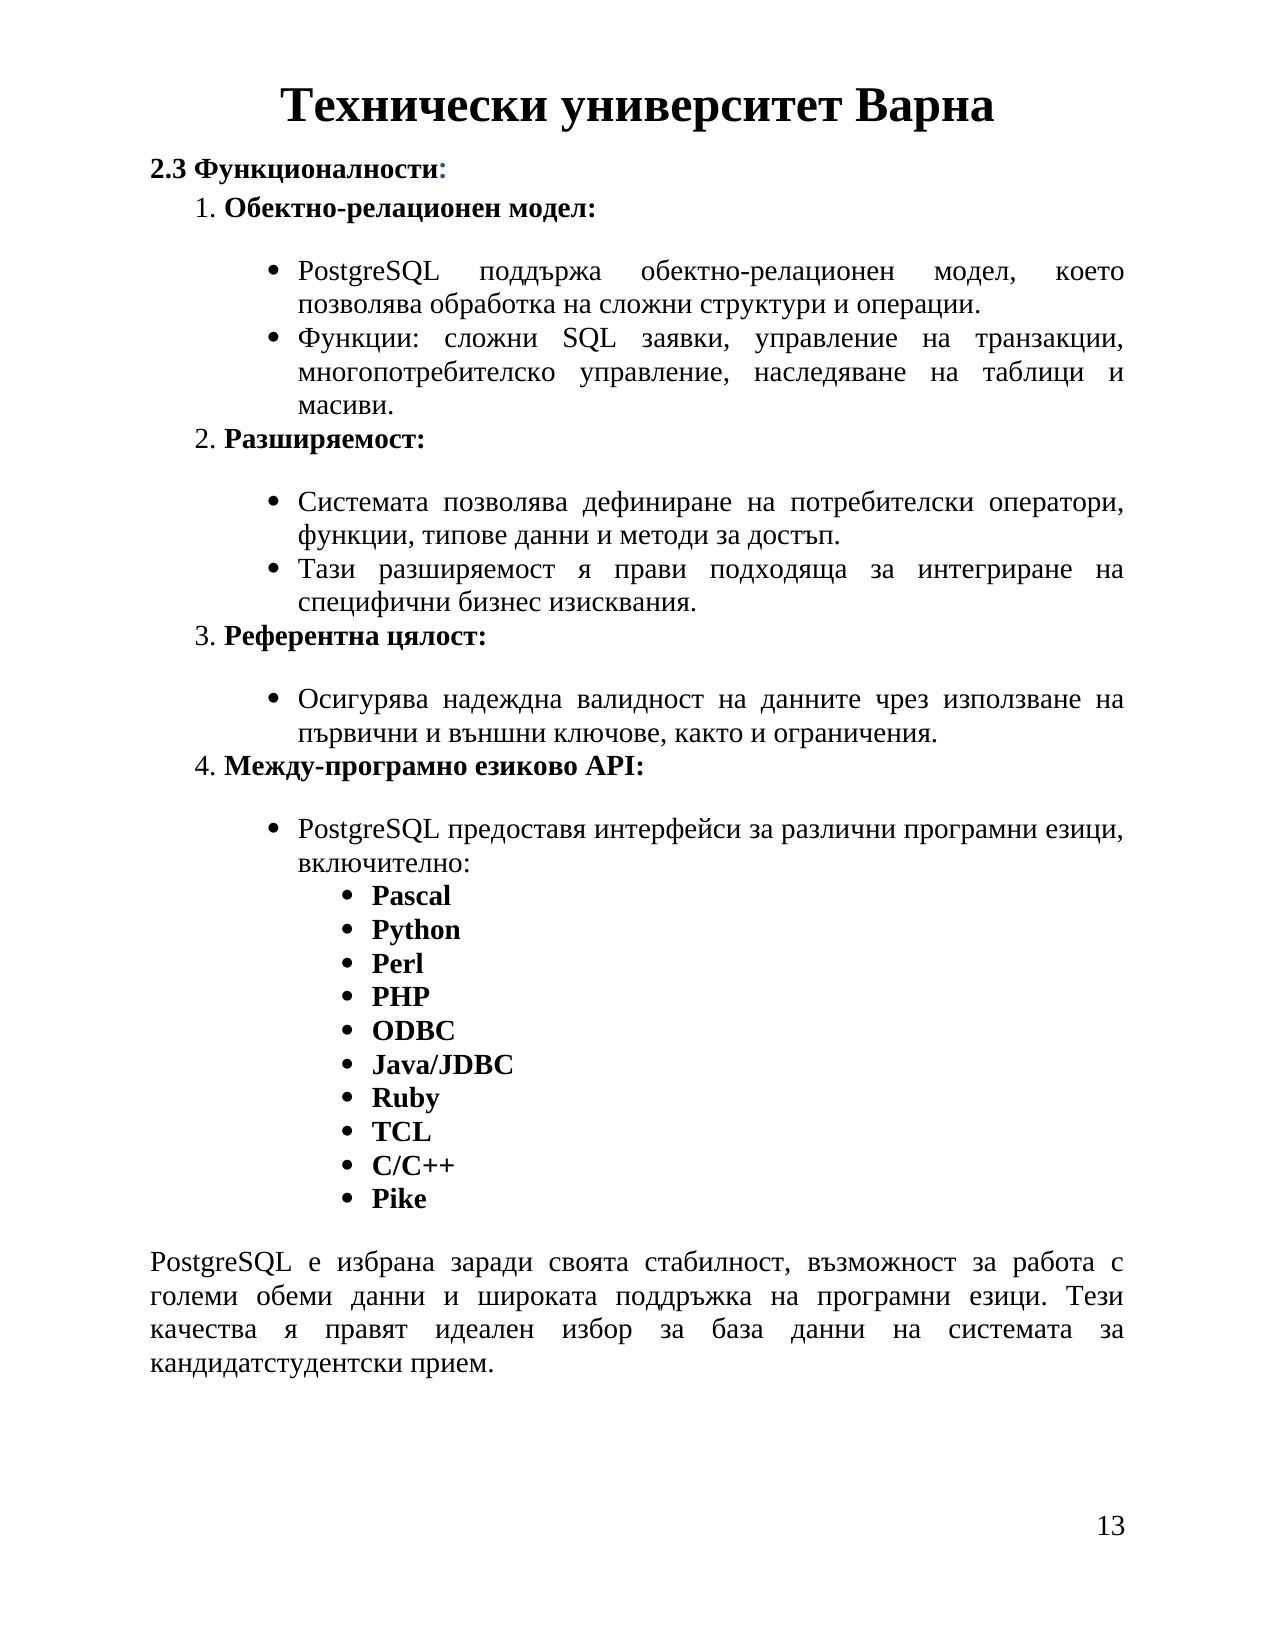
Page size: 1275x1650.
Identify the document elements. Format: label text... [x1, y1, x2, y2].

list Тази разширяемост я прави подходяща за интегриране на специфични бизнес изисквания. [268, 551, 1125, 618]
list Python [342, 912, 1125, 946]
list C/C++ [342, 1148, 1125, 1181]
list Между-програмно езиково API: [194, 748, 1125, 782]
list Pike [342, 1181, 1125, 1215]
list PHP [342, 979, 1125, 1013]
list PostgreSQL поддържа обектно-релационен модел, което позволява обработка на сложни структури и операции. [268, 253, 1125, 320]
list Системата позволява дефиниране на потребителски оператори, функции, типове данни и методи за достъп. [268, 484, 1125, 551]
list Функции: сложни SQL заявки, управление на транзакции, многопотребителско управление, наследяване на таблици и масиви. [268, 320, 1125, 421]
list PostgreSQL предоставя интерфейси за различни програмни езици, включително: [268, 811, 1125, 878]
list ODBC [342, 1013, 1125, 1047]
text PostgreSQL е избрана заради своята стабилност, възможност за работа с големи обеми данни и широката поддръжка на програмни езици. Тези качества я правят идеален избор за база данни на системата за кандидатстудентски прием. [150, 1244, 1125, 1379]
list Ruby [342, 1080, 1125, 1114]
list Референтна цялост: [194, 618, 1125, 652]
list Java/JDBC [342, 1047, 1125, 1080]
list Perl [342, 946, 1125, 979]
subtitle 2.3 Функционалности: [150, 150, 1125, 187]
list TCL [342, 1114, 1125, 1148]
list Осигурява надеждна валидност на данните чрез използване на първични и външни ключове, както и ограничения. [268, 681, 1125, 748]
list Обектно-релационен модел: [194, 190, 1125, 223]
list Pascal [342, 878, 1125, 912]
list Разширяемост: [194, 421, 1125, 454]
